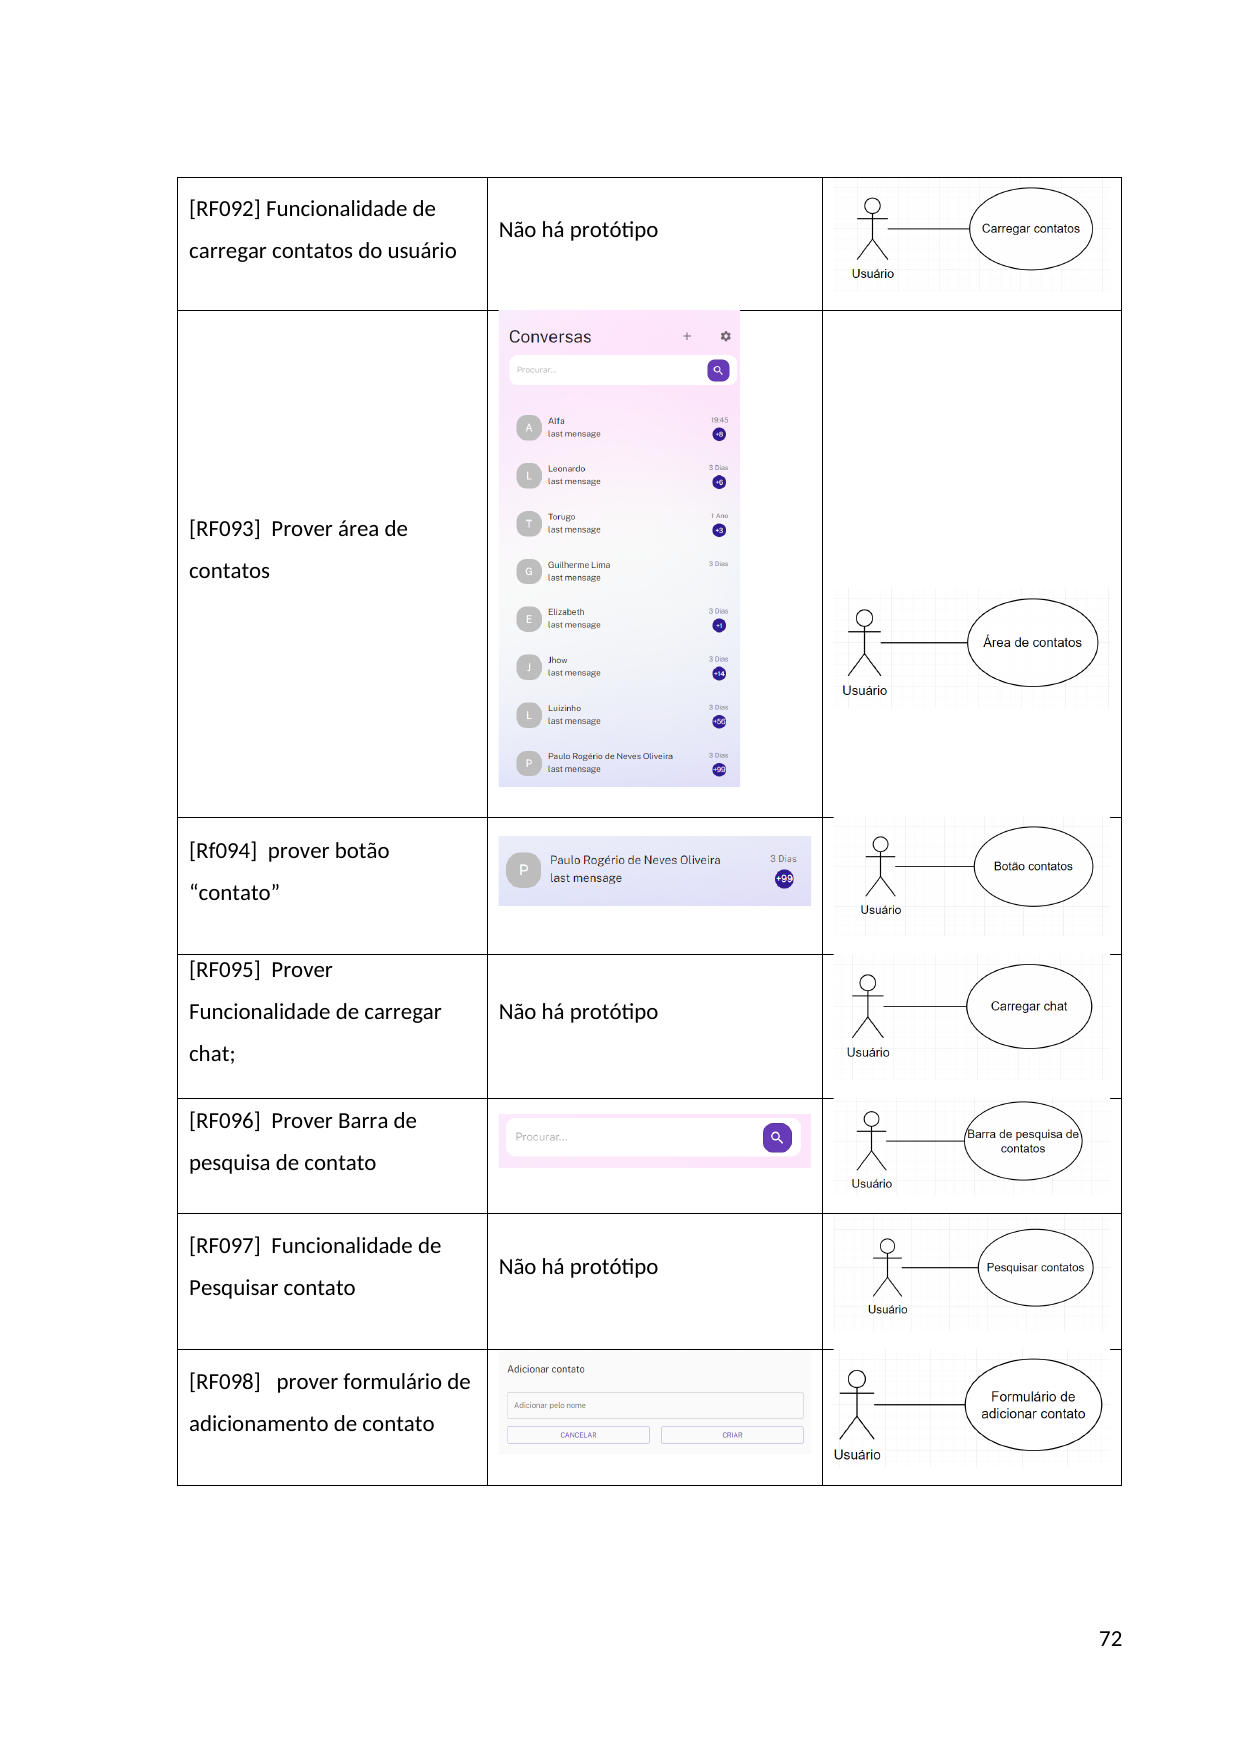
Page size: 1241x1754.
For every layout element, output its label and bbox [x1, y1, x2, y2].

picture [498, 1351, 812, 1454]
picture [833, 178, 1111, 292]
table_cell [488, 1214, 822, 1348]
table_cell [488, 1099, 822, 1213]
picture [833, 954, 1111, 1080]
picture [833, 1349, 1111, 1467]
picture [833, 588, 1111, 708]
picture [833, 1214, 1111, 1331]
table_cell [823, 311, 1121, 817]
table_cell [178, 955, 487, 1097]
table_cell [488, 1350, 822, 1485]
picture [498, 310, 741, 787]
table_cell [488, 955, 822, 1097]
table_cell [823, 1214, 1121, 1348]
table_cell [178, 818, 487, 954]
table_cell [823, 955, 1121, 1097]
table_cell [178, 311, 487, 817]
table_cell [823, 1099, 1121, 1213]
picture [498, 1114, 812, 1168]
picture [498, 836, 812, 906]
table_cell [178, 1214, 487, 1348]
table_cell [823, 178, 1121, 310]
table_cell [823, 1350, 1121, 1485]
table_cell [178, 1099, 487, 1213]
picture [833, 817, 1111, 936]
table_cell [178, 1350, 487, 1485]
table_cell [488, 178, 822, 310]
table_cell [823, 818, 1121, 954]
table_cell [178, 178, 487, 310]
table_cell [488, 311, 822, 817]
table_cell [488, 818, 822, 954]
picture [833, 1098, 1111, 1195]
